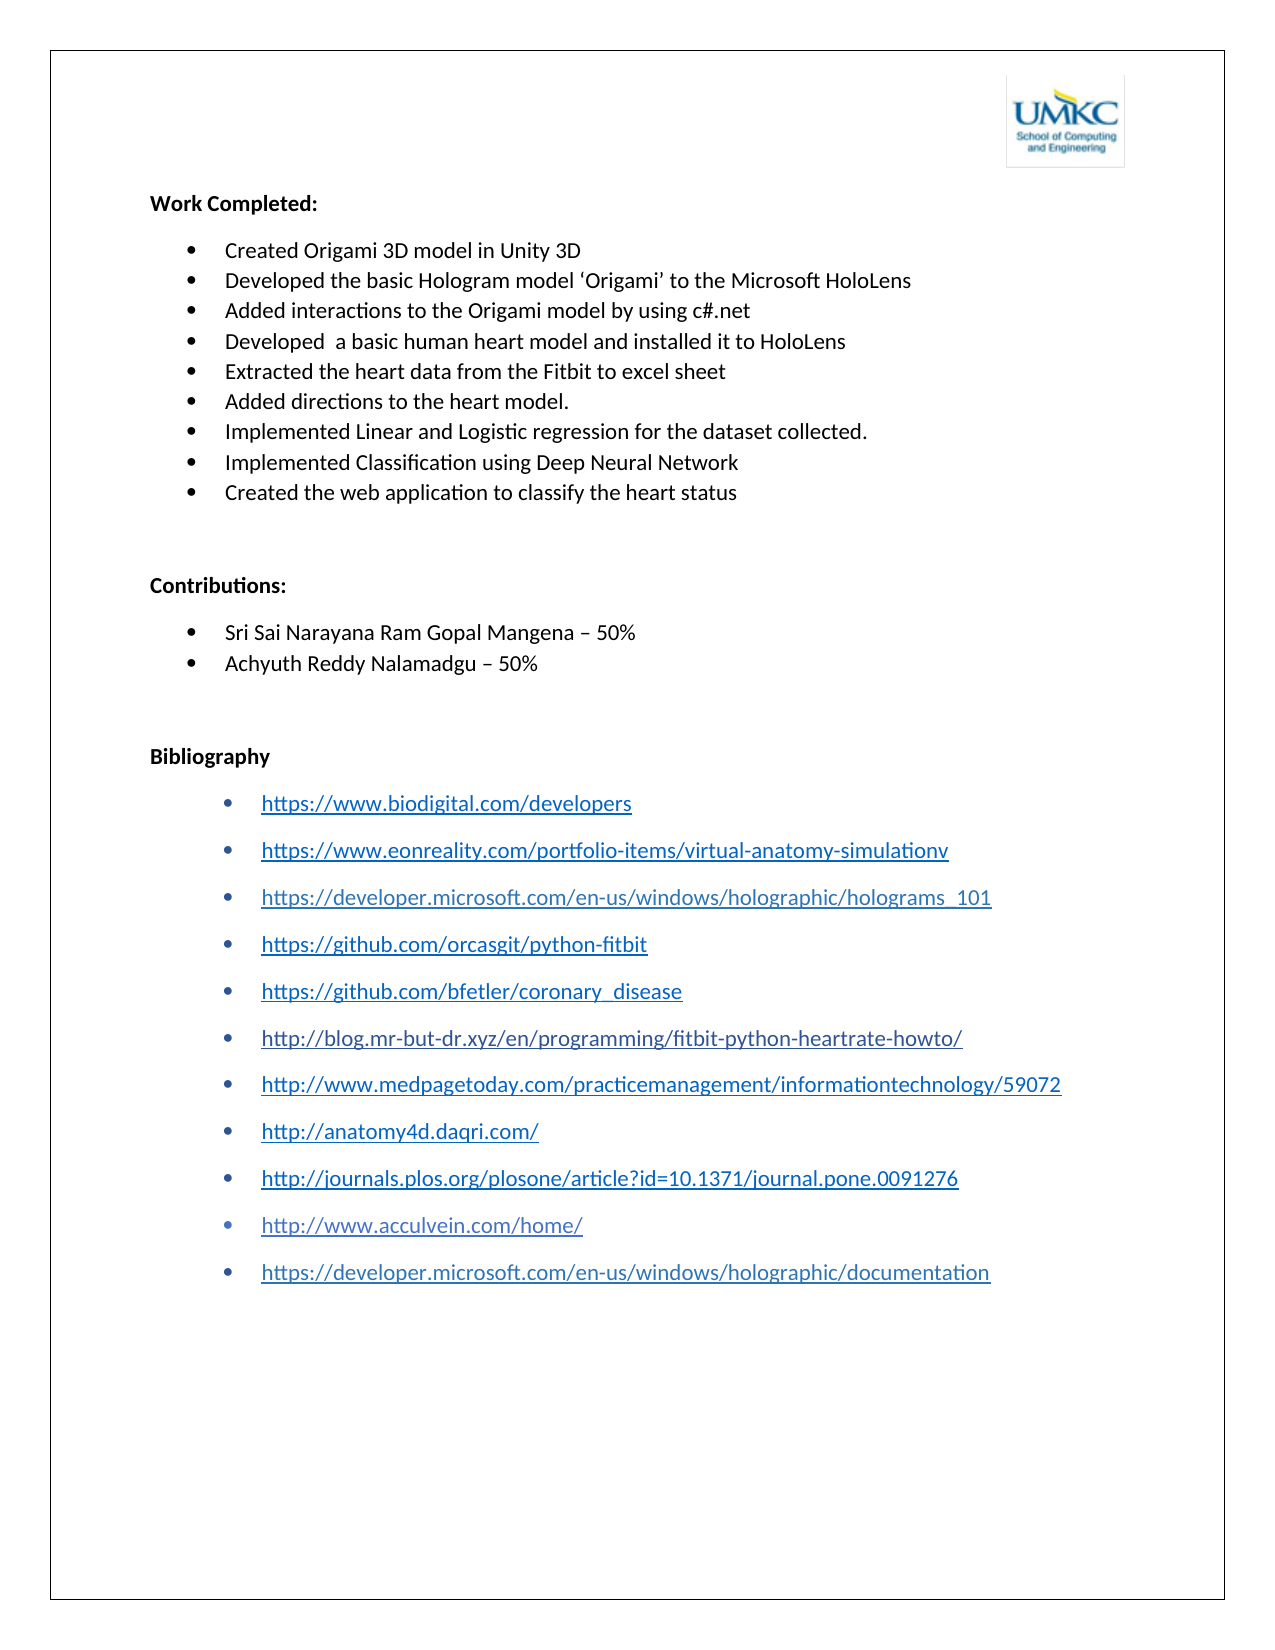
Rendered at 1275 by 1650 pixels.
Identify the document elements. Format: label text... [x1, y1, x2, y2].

list Developed the basic Hologram model ‘Origami’ to the Microsoft HoloLens [187, 266, 1125, 294]
list Implemented Linear and Logistic regression for the dataset collected. [187, 417, 1125, 445]
list https://github.com/bfetler/coronary_disease [224, 977, 1125, 1005]
text Work Completed: [150, 189, 1125, 217]
list Extracted the heart data from the Fitbit to excel sheet [187, 357, 1125, 385]
list Created Origami 3D model in Unity 3D [187, 236, 1125, 264]
list Sri Sai Narayana Ram Gopal Mangena – 50% [187, 618, 1125, 646]
list https://developer.microsoft.com/en-us/windows/holographic/holograms_101 [224, 883, 1125, 911]
list Developed a basic human heart model and installed it to HoloLens [187, 327, 1125, 355]
picture [1005, 75, 1125, 171]
list http://journals.plos.org/plosone/article?id=10.1371/journal.pone.0091276 [224, 1164, 1125, 1192]
list Added directions to the heart model. [187, 387, 1125, 415]
list https://developer.microsoft.com/en-us/windows/holographic/documentation [224, 1258, 1125, 1286]
list https://github.com/orcasgit/python-fitbit [224, 930, 1125, 958]
list http://anatomy4d.daqri.com/ [224, 1117, 1125, 1145]
list Created the web application to classify the heart status [187, 478, 1125, 506]
list http://blog.mr-but-dr.xyz/en/programming/fitbit-python-heartrate-howto/ [224, 1024, 1125, 1052]
text Contributions: [150, 572, 1125, 599]
list Achyuth Reddy Nalamadgu – 50% [187, 649, 1125, 677]
text Bibliography [150, 742, 1125, 770]
list https://www.biodigital.com/developers [224, 789, 1125, 817]
list https://www.eonreality.com/portfolio-items/virtual-anatomy-simulationv [224, 836, 1125, 864]
list http://www.medpagetoday.com/practicemanagement/informationtechnology/59072 [224, 1071, 1125, 1098]
list Implemented Classification using Deep Neural Network [187, 448, 1125, 476]
list Added interactions to the Origami model by using c#.net [187, 297, 1125, 324]
list http://www.acculvein.com/home/ [224, 1211, 1125, 1239]
